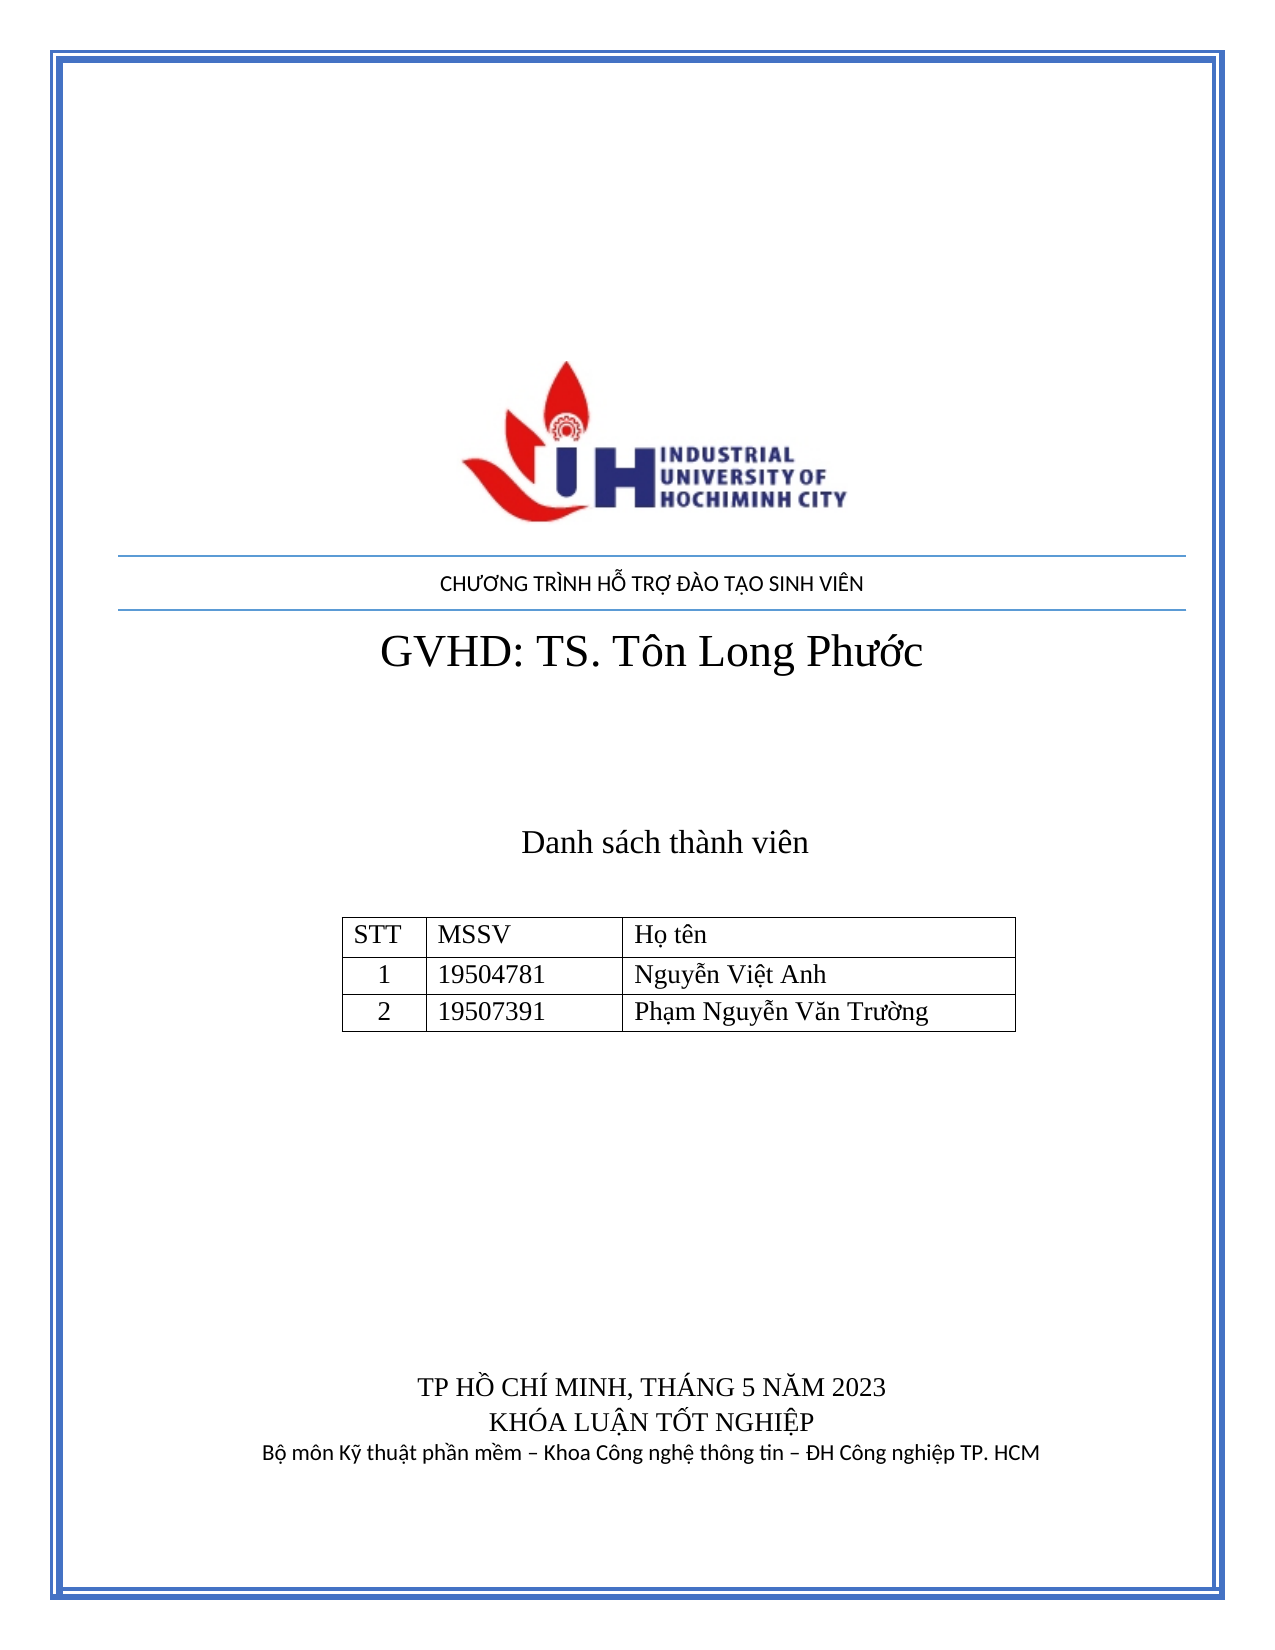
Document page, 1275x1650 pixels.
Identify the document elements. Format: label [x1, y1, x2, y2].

picture [456, 361, 849, 525]
